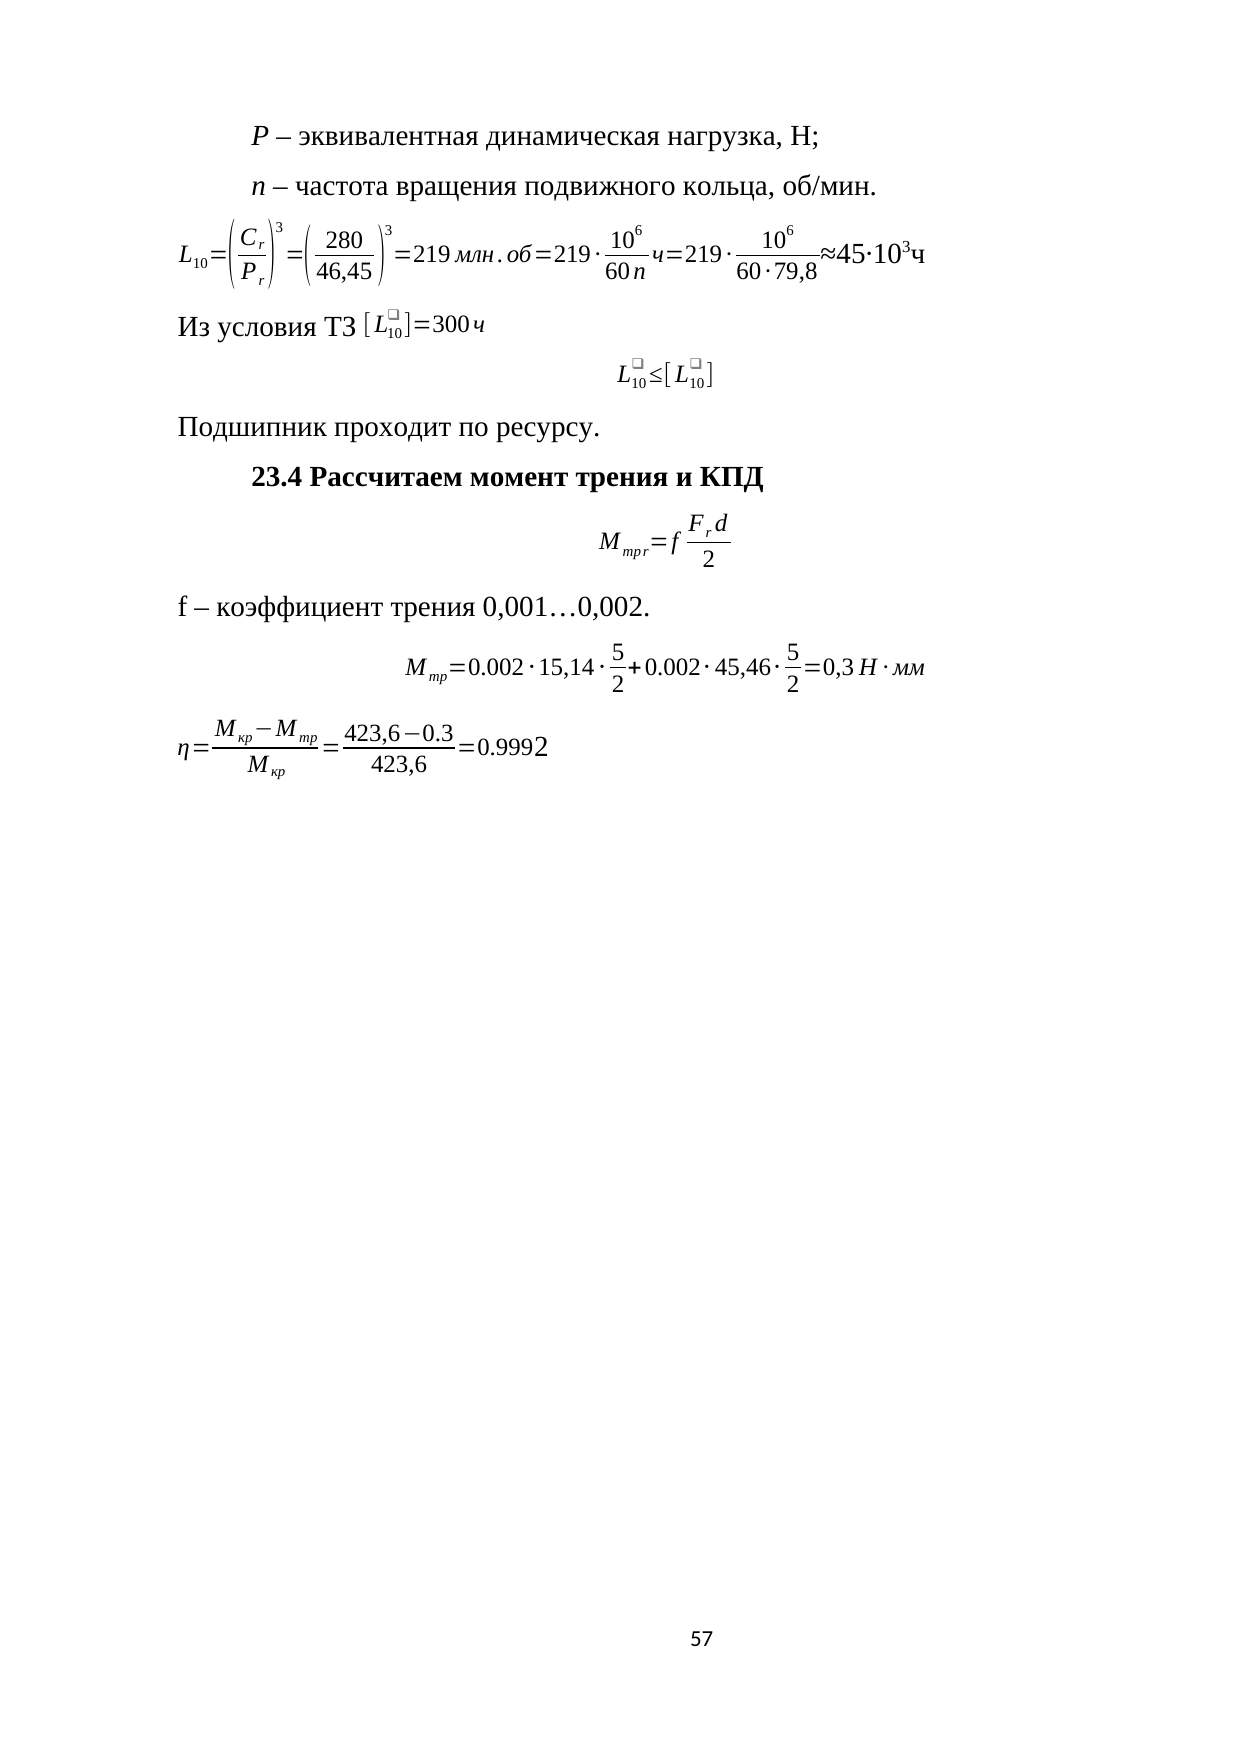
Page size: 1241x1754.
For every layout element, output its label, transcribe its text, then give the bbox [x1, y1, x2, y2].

text n – частота вращения подвижного кольца, об/мин. [192, 168, 1152, 202]
text f – коэффициент трения 0,001…0,002. [177, 589, 1152, 622]
subtitle 23.4 Рассчитаем момент трения и КПД [177, 459, 1152, 492]
text 2 [177, 714, 1152, 781]
text Из условия ТЗ [177, 309, 1152, 342]
text ≈45∙103ч [177, 218, 1152, 292]
text Р – эквивалентная динамическая нагрузка, Н; [192, 118, 1152, 152]
text Подшипник проходит по ресурсу. [177, 409, 1152, 442]
